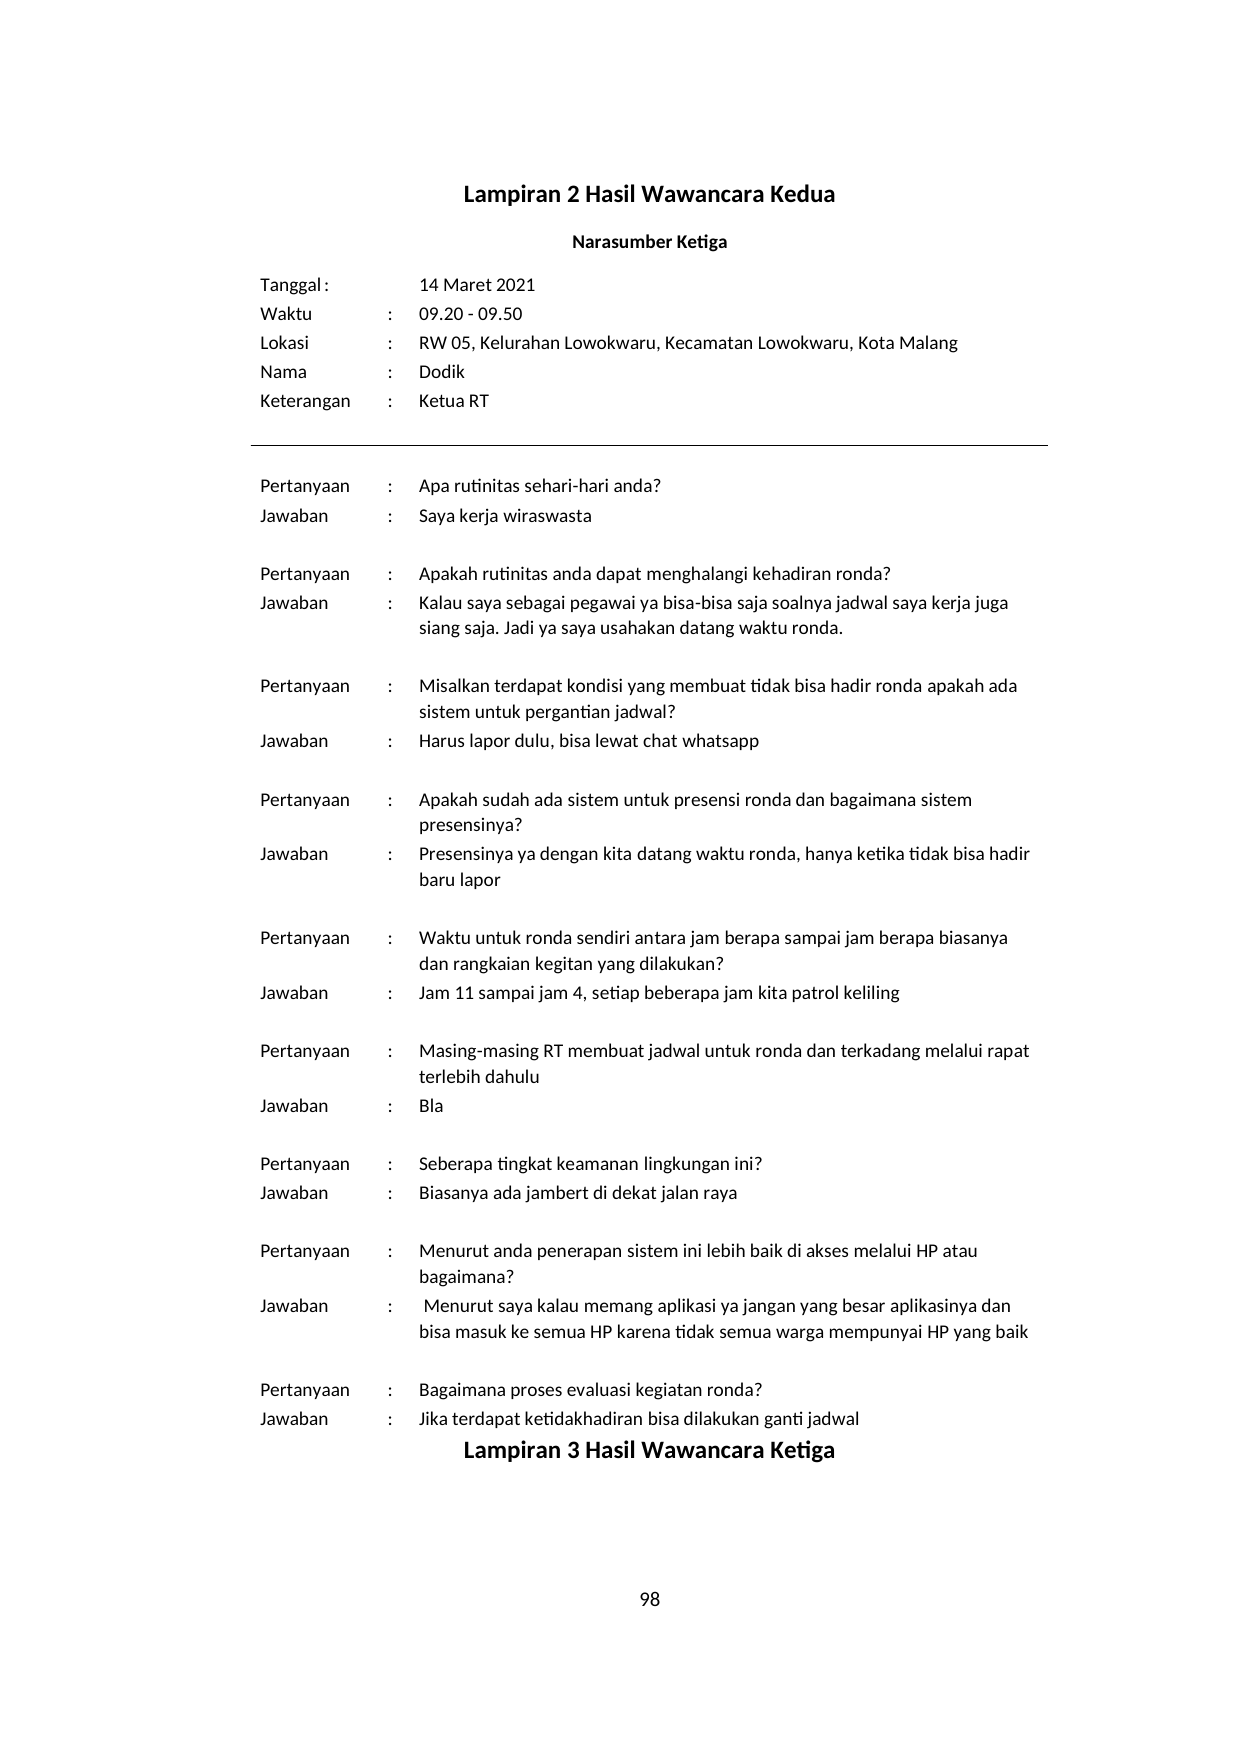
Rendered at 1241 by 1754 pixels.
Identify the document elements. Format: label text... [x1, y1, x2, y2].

text Lampiran 2 Hasil Wawancara Kedua [236, 178, 1063, 209]
text Lampiran 3 Hasil Wawancara Ketiga [236, 1435, 1063, 1465]
